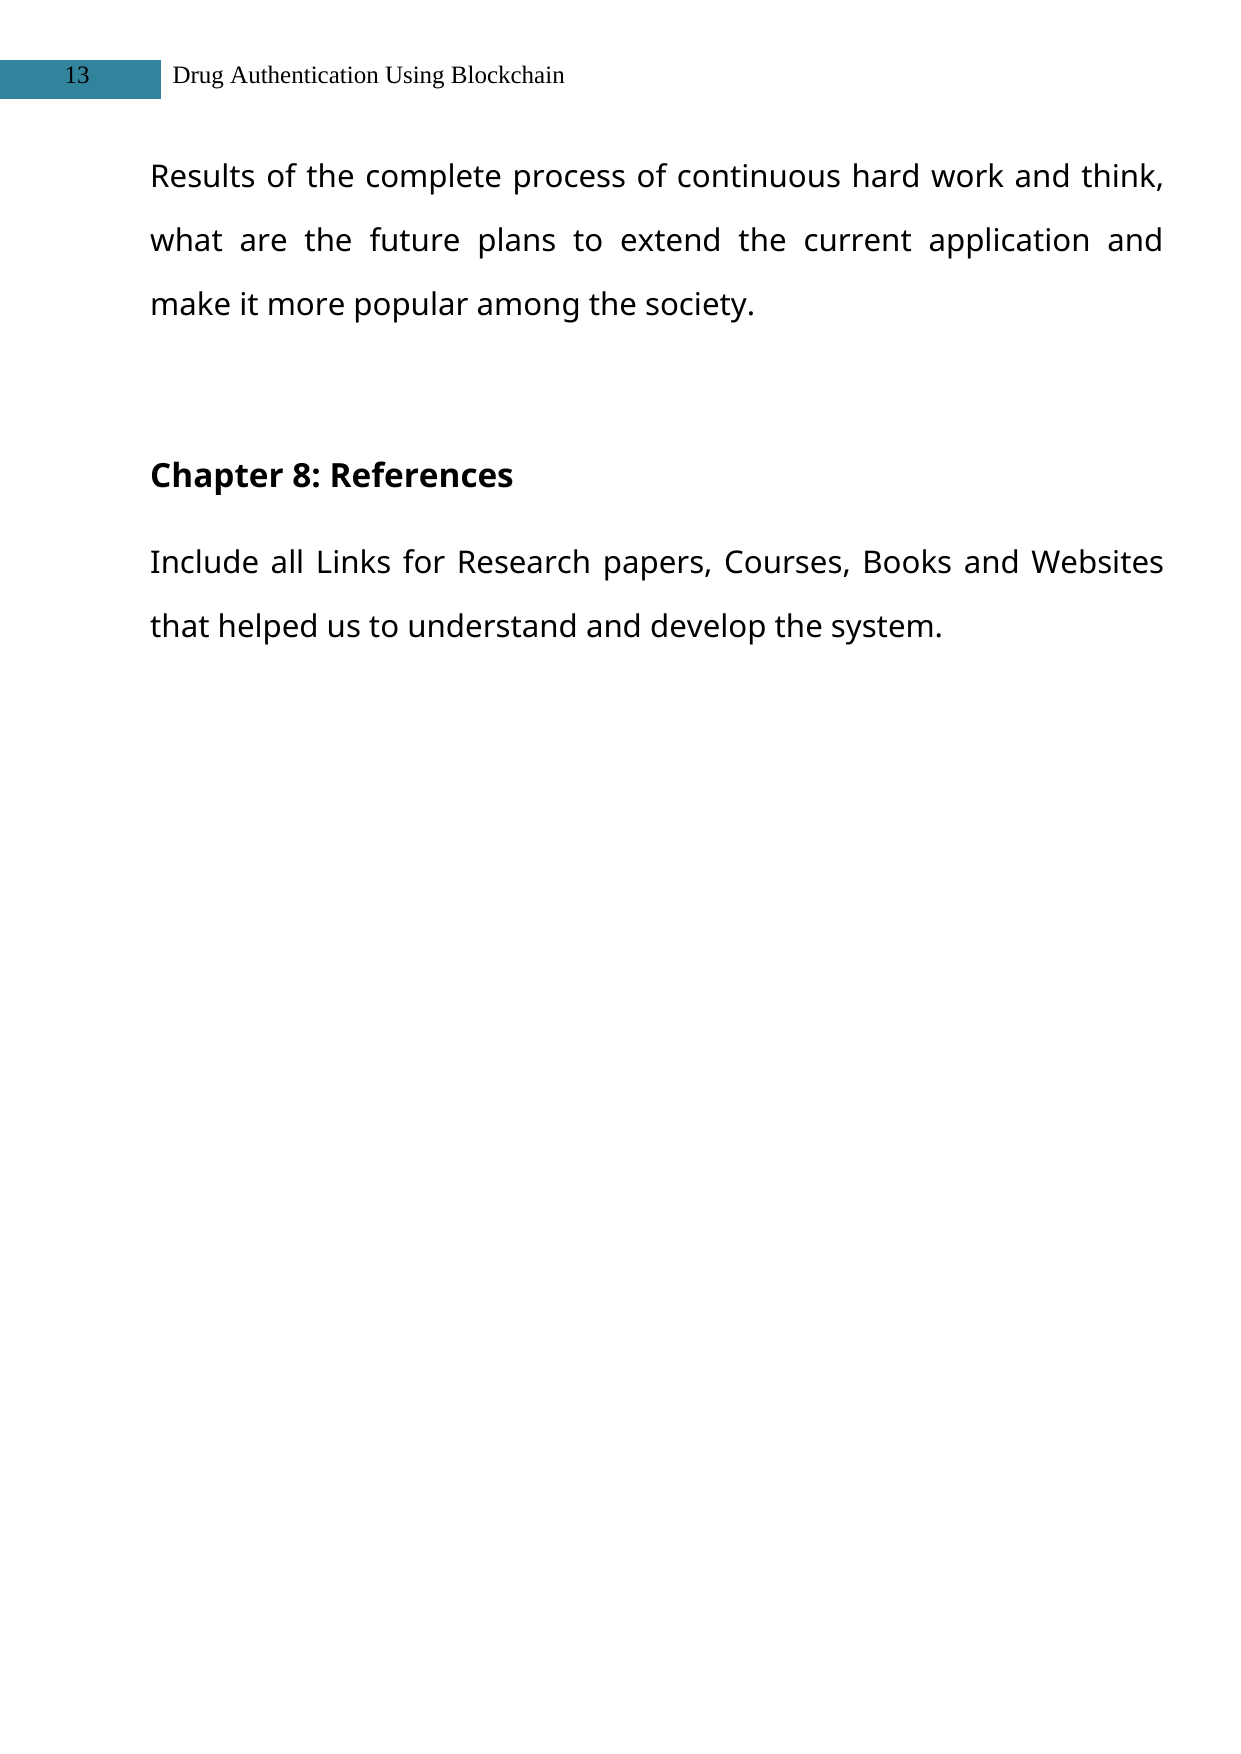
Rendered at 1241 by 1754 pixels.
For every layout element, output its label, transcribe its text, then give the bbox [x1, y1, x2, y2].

text Results of the complete process of continuous hard work and think, what are the future plans to extend the current application and make it more popular among the society. [150, 154, 1165, 325]
text Chapter 8: References [150, 451, 1165, 497]
text Include all Links for Research papers, Courses, Books and Websites that helped us to understand and develop the system. [150, 540, 1165, 647]
